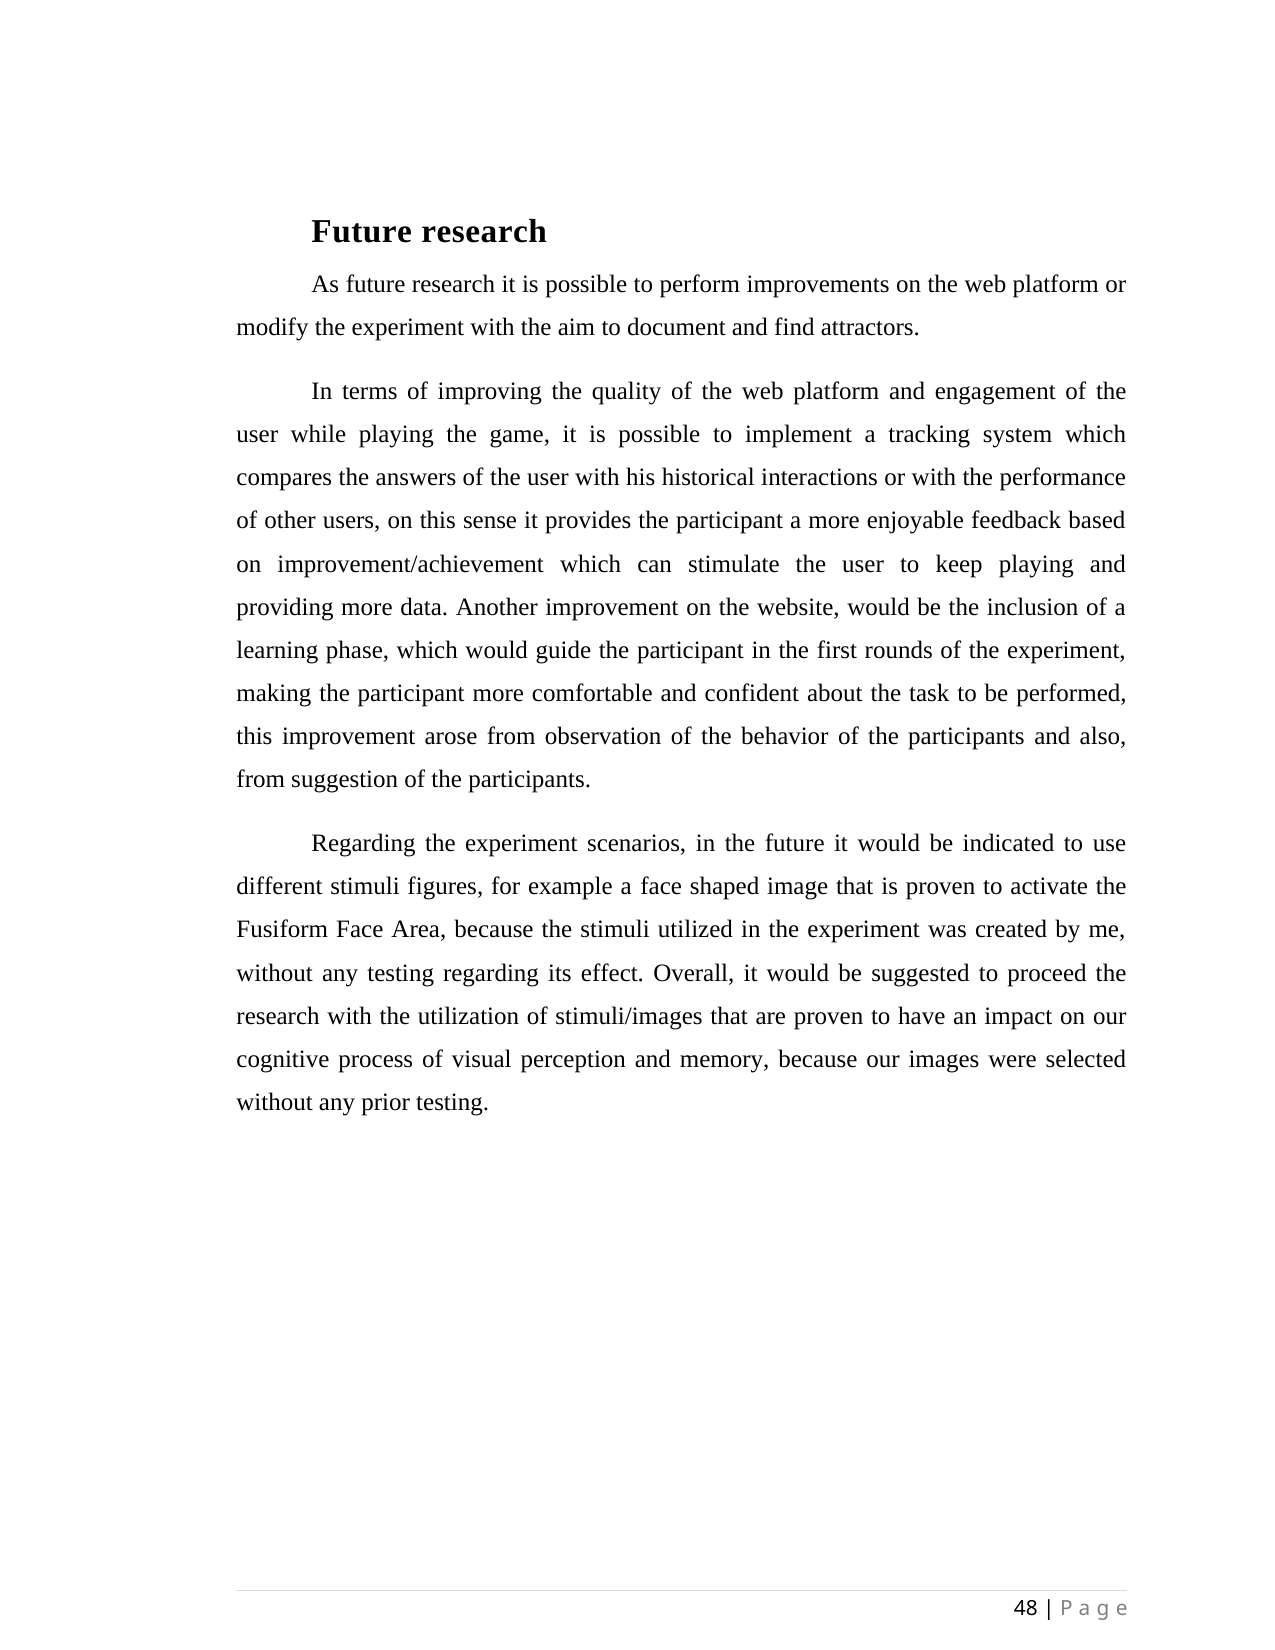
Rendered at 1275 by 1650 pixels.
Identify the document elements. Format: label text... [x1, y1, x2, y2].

text As future research it is possible to perform improvements on the web platform or modify the experiment with the aim to document and find attractors. [236, 269, 1127, 341]
text In terms of improving the quality of the web platform and engagement of the user while playing the game, it is possible to implement a tracking system which compares the answers of the user with his historical interactions or with the performance of other users, on this sense it provides the participant a more enjoyable feedback based on improvement/achievement which can stimulate the user to keep playing and providing more data. Another improvement on the website, would be the inclusion of a learning phase, which would guide the participant in the first rounds of the experiment, making the participant more comfortable and confident about the task to be performed, this improvement arose from observation of the behavior of the participants and also, from suggestion of the participants. [236, 376, 1127, 793]
subtitle Future research [236, 212, 1127, 250]
text Regarding the experiment scenarios, in the future it would be indicated to use different stimuli figures, for example a face shaped image that is proven to activate the Fusiform Face Area, because the stimuli utilized in the experiment was created by me, without any testing regarding its effect. Overall, it would be suggested to proceed the research with the utilization of stimuli/images that are proven to have an impact on our cognitive process of visual perception and memory, because our images were selected without any prior testing. [236, 828, 1127, 1116]
